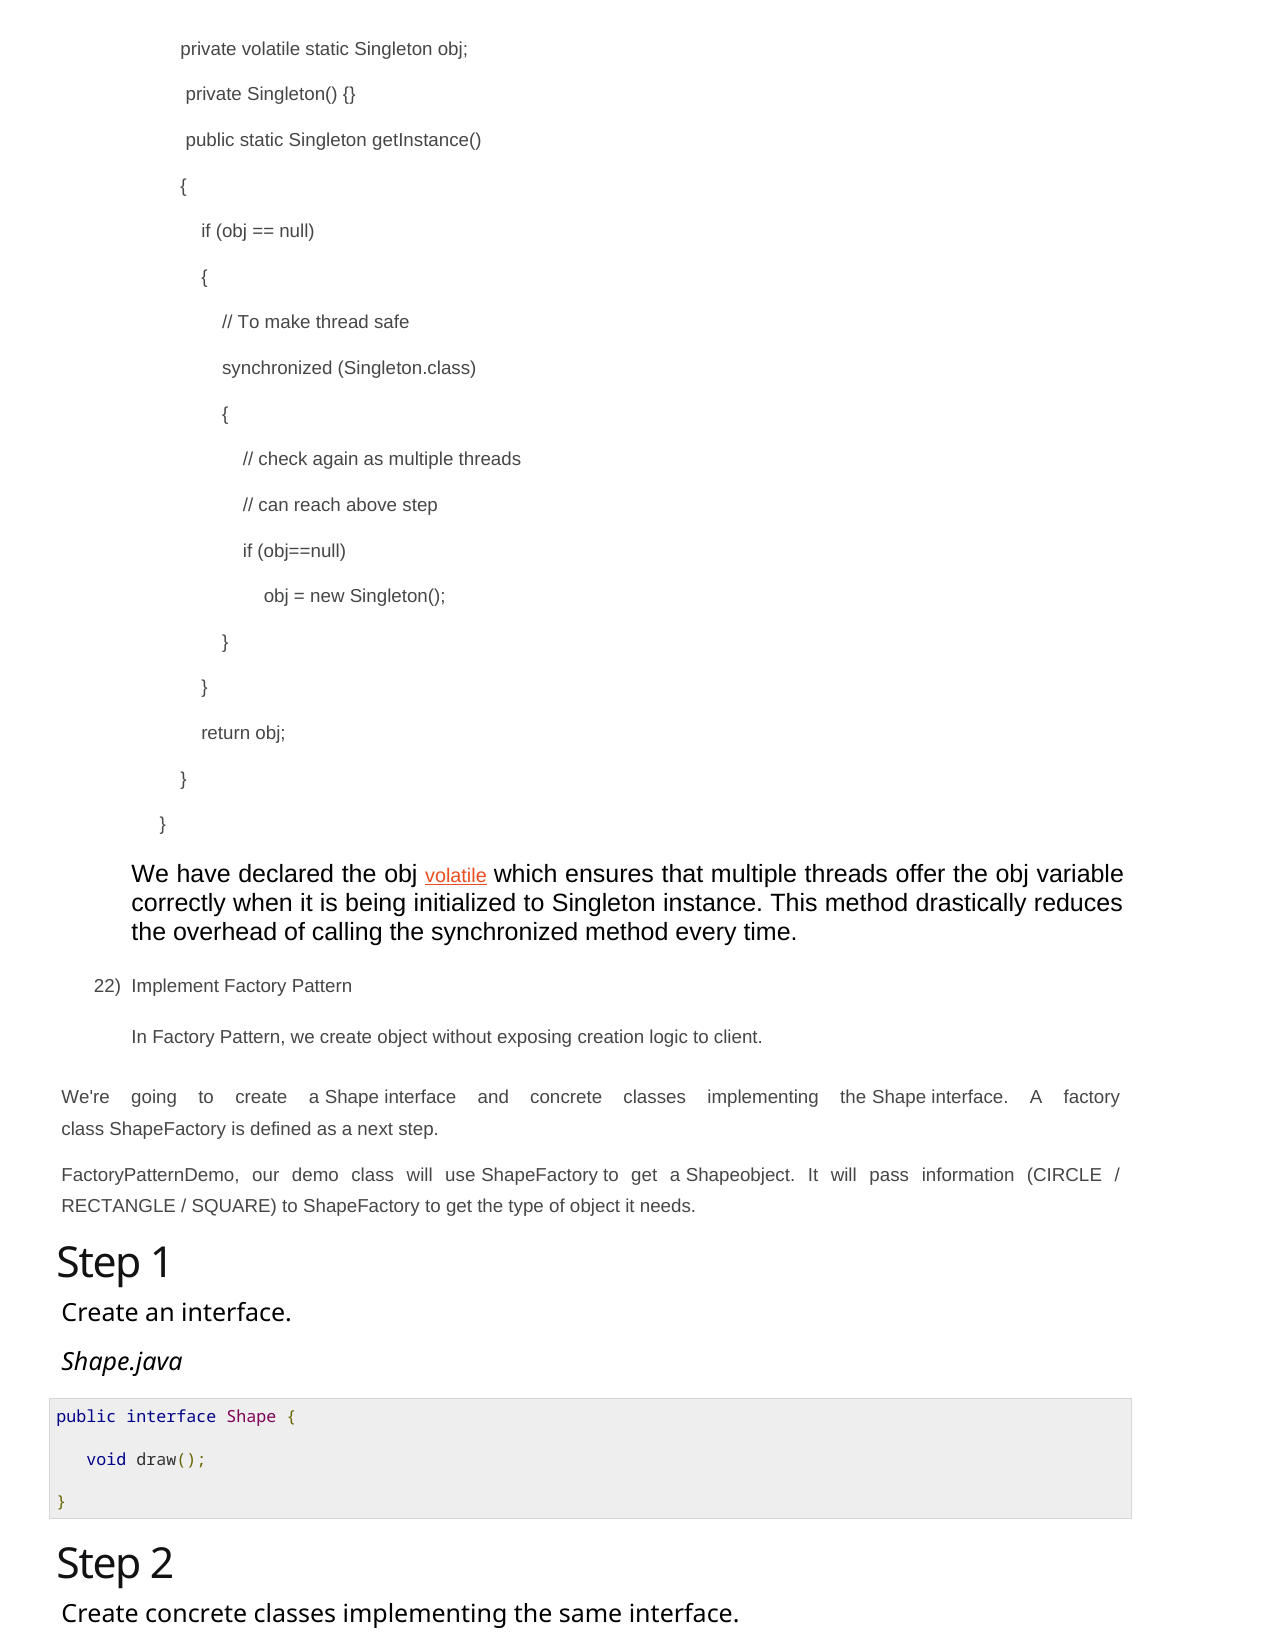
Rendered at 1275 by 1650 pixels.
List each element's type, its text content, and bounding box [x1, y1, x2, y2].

text Shape.java [61, 1344, 1120, 1378]
text void draw(); [50, 1440, 1131, 1470]
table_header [159, 38, 1036, 859]
text We have declared the obj volatile which ensures that multiple threads offer the obj variable correctly when it is being initialized to Singleton instance. This method drastically reduces the overhead of calling the synchronized method every time. [131, 859, 1125, 946]
text } [50, 1482, 1131, 1518]
text Create an interface. [61, 1295, 1120, 1329]
text FactoryPatternDemo, our demo class will use ShapeFactory to get a Shapeobject. It will pass information (CIRCLE / RECTANGLE / SQUARE) to ShapeFactory to get the type of object it needs. [61, 1154, 1120, 1217]
text Create concrete classes implementing the same interface. [61, 1596, 1120, 1630]
text public interface Shape { [50, 1399, 1131, 1428]
list Implement Factory Pattern [94, 975, 1125, 996]
text In Factory Pattern, we create object without exposing creation logic to client. [131, 1026, 1125, 1047]
subtitle Step 1 [56, 1232, 1120, 1290]
text We're going to create a Shape interface and concrete classes implementing the Shape interface. A factory class ShapeFactory is defined as a next step. [61, 1076, 1120, 1139]
subtitle Step 2 [56, 1532, 1120, 1591]
